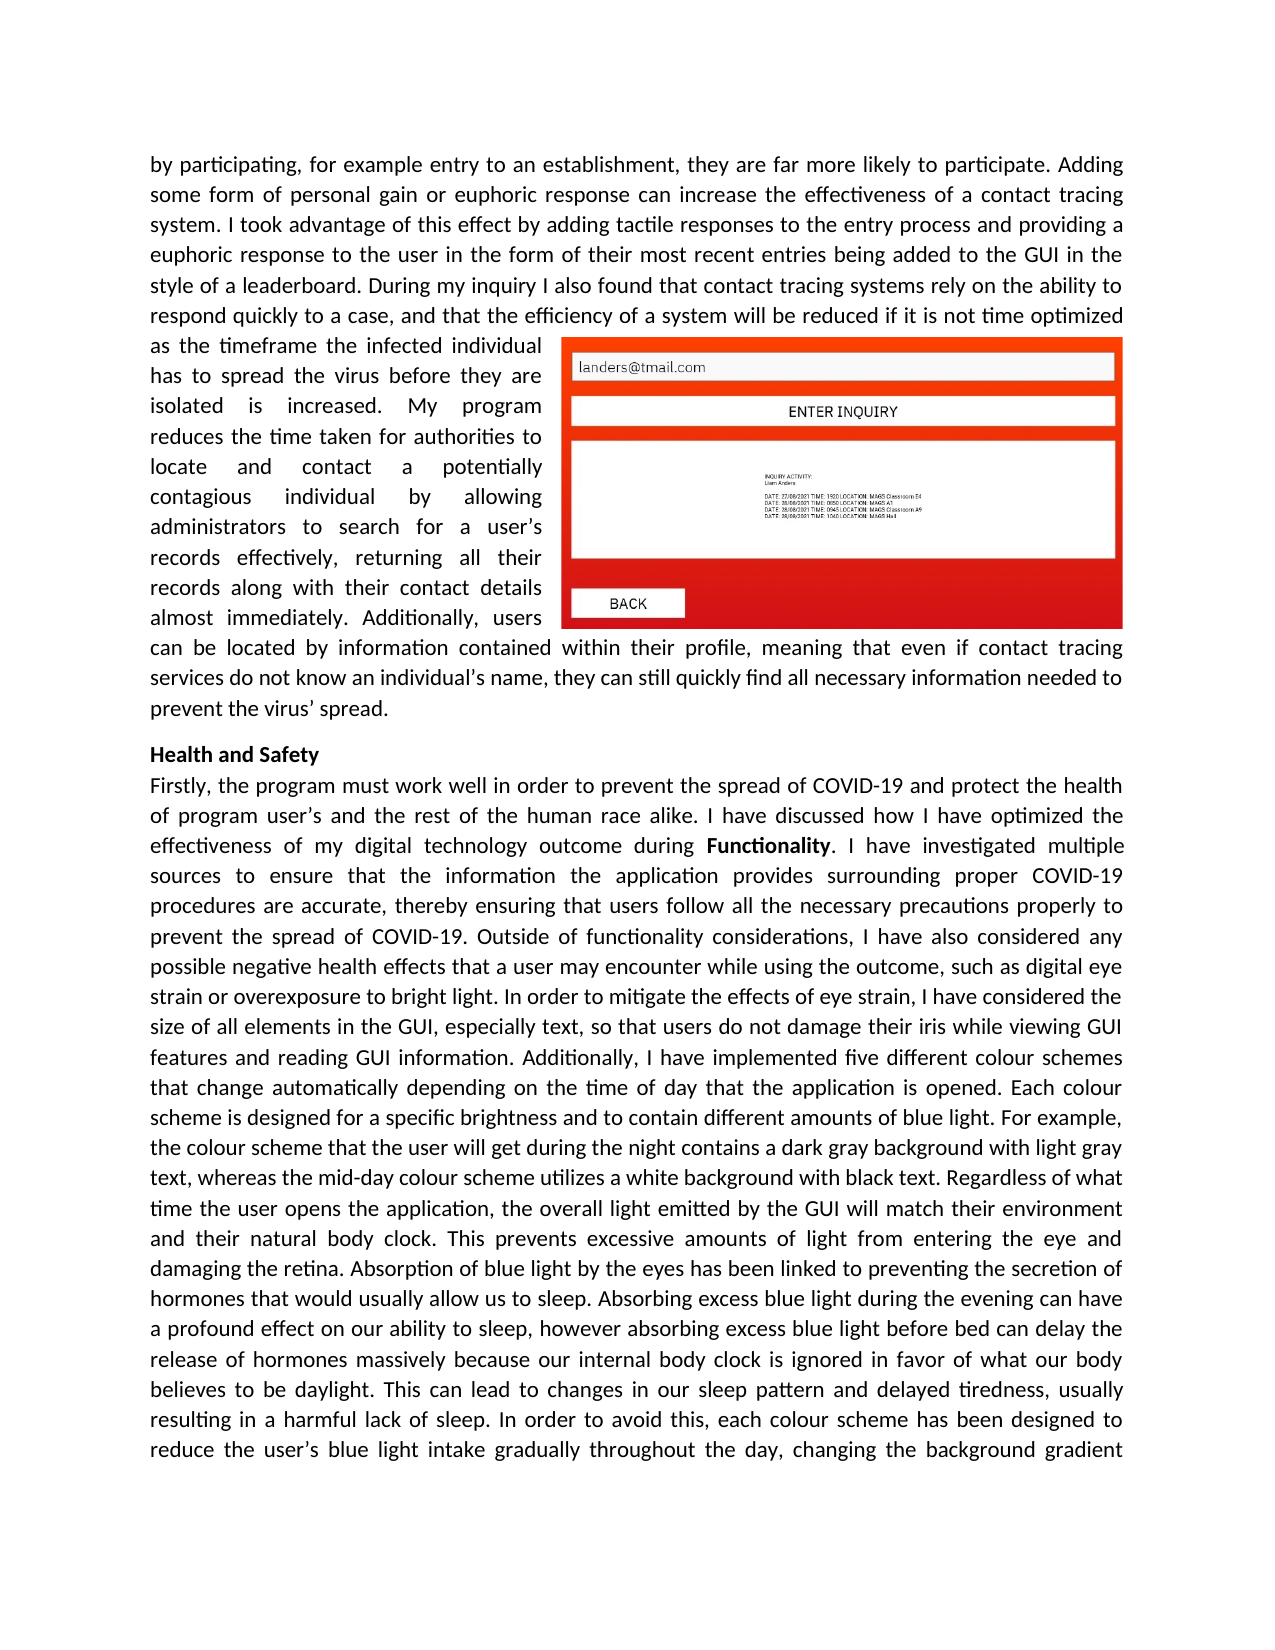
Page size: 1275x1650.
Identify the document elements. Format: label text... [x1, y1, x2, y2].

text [150, 150, 1125, 722]
picture [560, 337, 1122, 628]
text Health and Safety [150, 741, 1125, 769]
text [150, 771, 1125, 1463]
